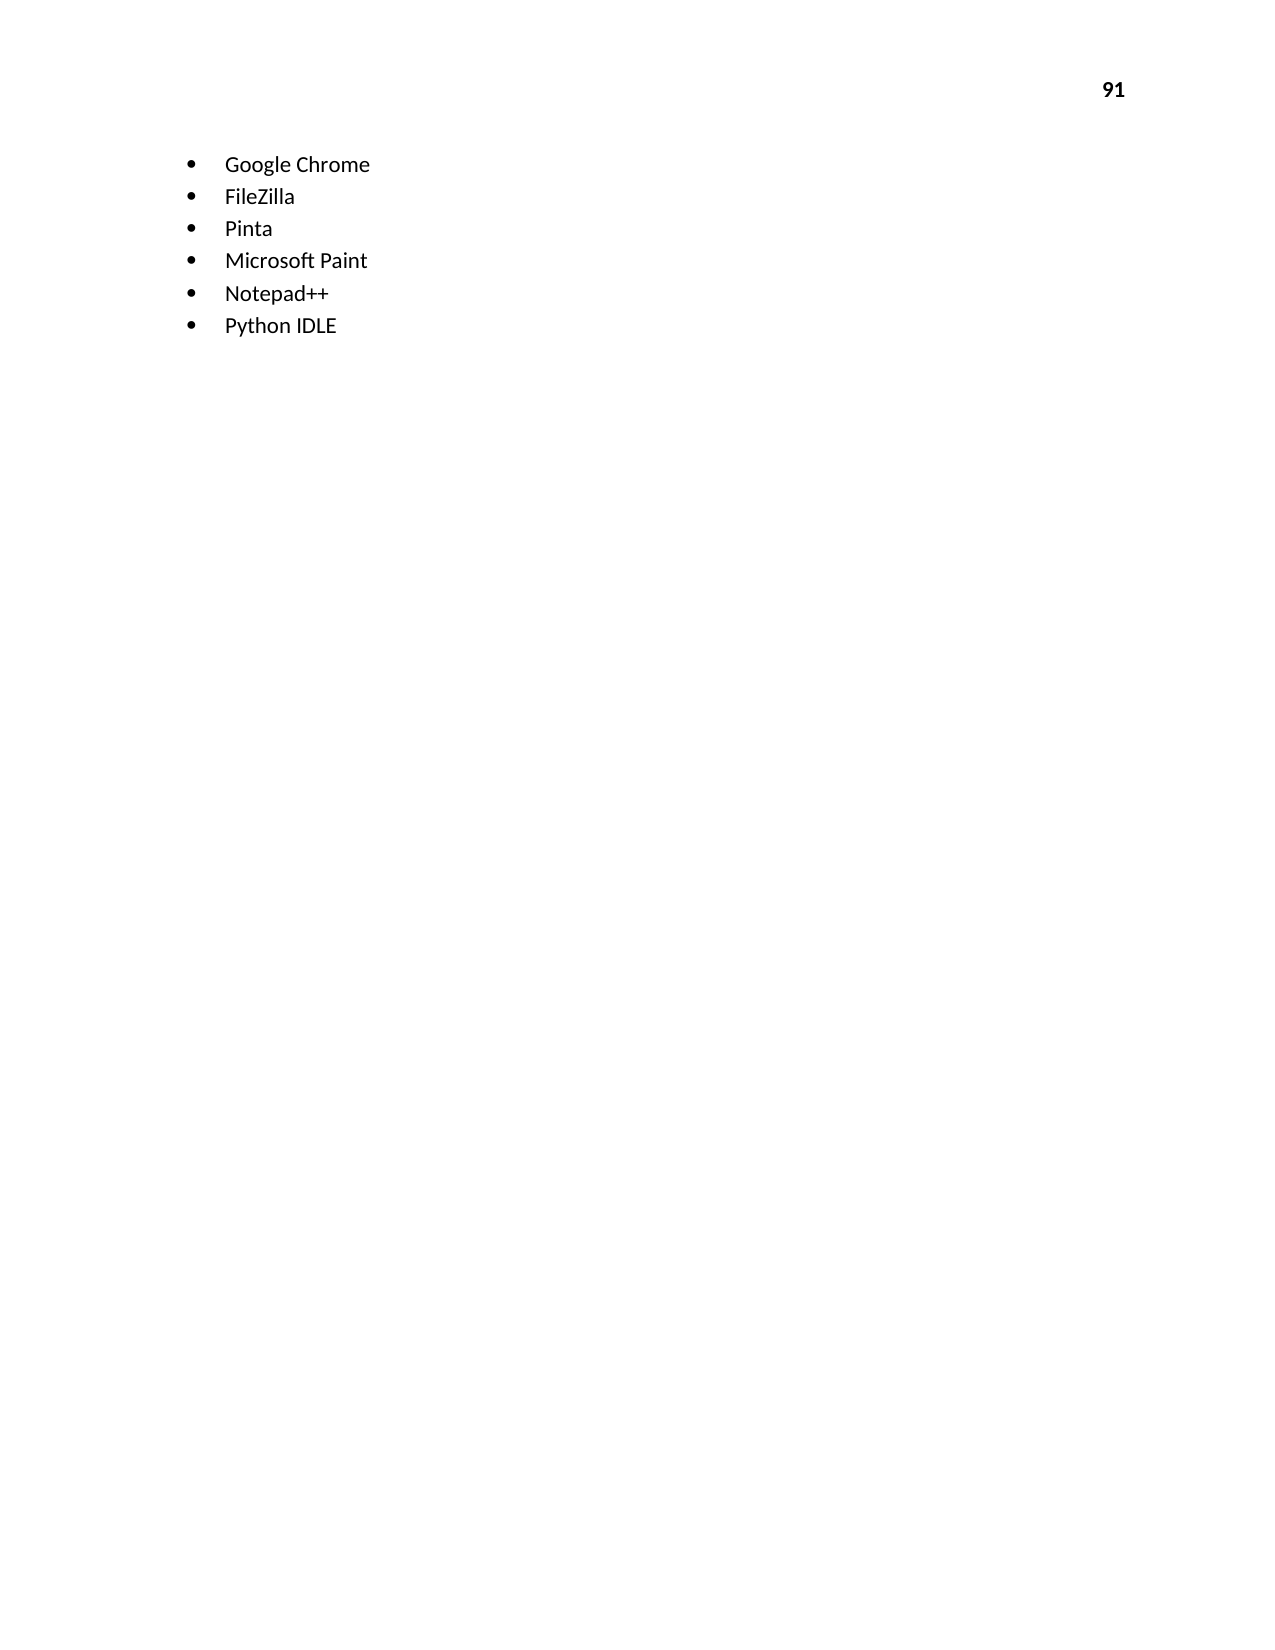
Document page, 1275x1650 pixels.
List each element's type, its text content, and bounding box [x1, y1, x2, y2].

list Pinta [187, 214, 1125, 242]
list Notepad++ [187, 279, 1125, 307]
list FileZilla [187, 182, 1125, 210]
list Microsoft Paint [187, 247, 1125, 274]
list Google Chrome [187, 150, 1125, 178]
list Python IDLE [187, 311, 1125, 339]
